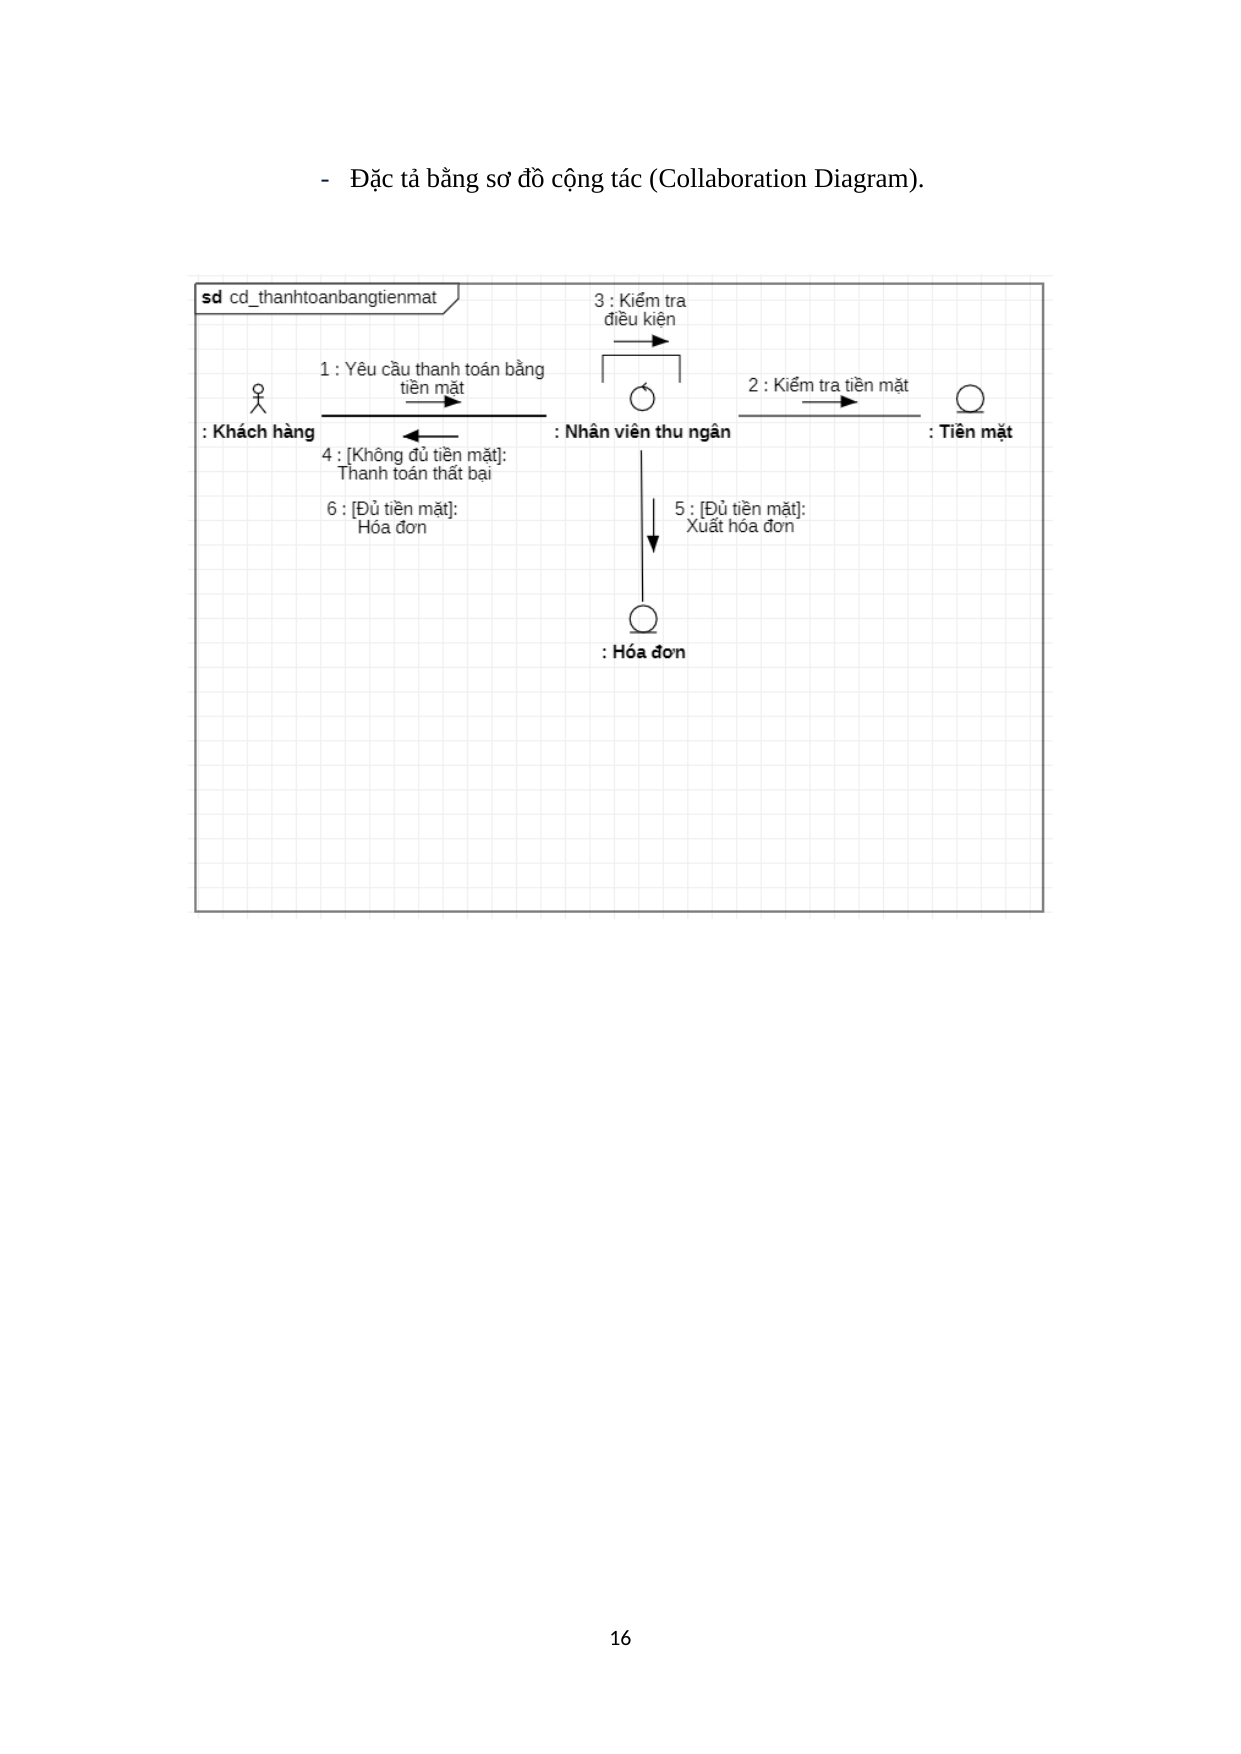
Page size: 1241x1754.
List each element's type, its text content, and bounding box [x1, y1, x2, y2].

list Đặc tả bằng sơ đồ cộng tác (Collaboration Diagram). [320, 162, 1053, 194]
picture [187, 274, 1053, 919]
